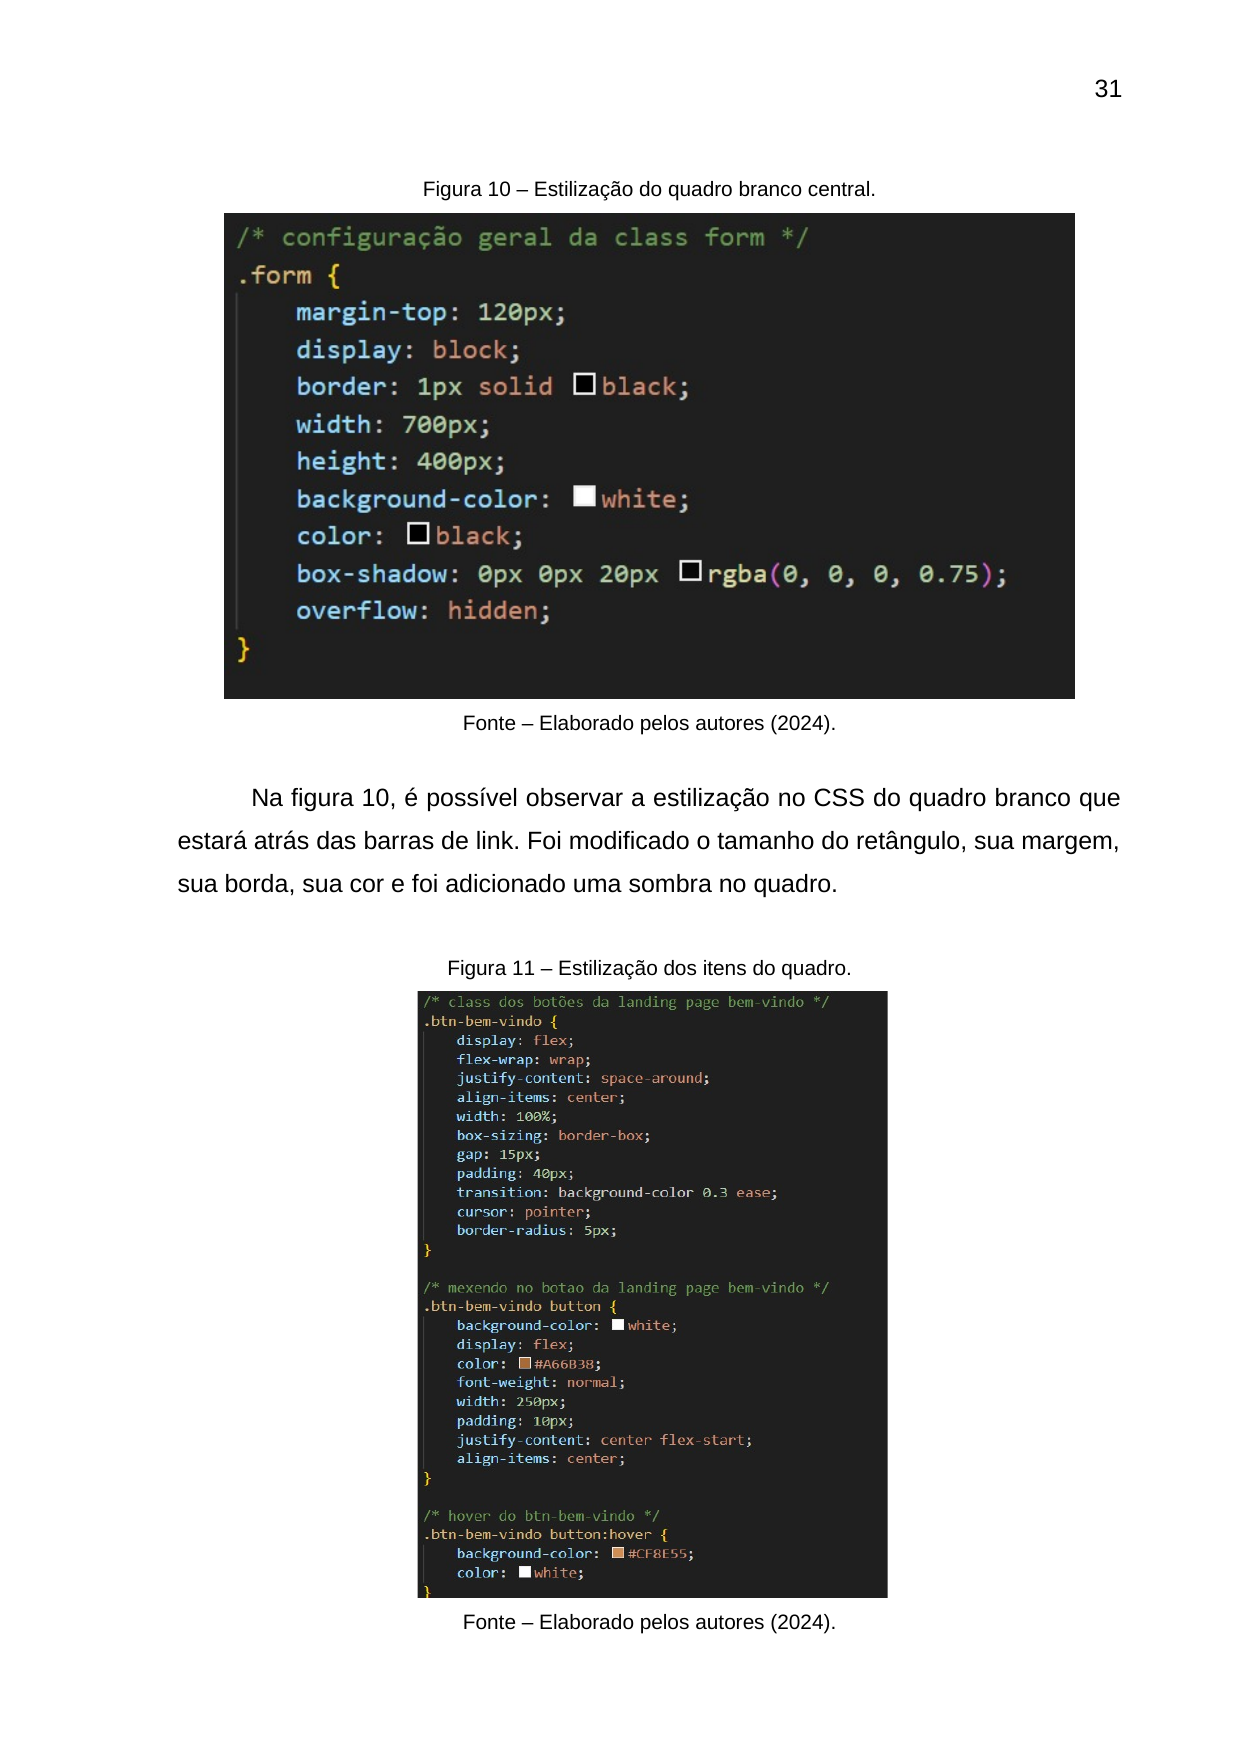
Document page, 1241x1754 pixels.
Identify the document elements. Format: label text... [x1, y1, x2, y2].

picture [417, 991, 888, 1598]
text Fonte – Elaborado pelos autores (2024). [177, 1610, 1122, 1634]
picture [224, 213, 1075, 699]
text Figura 10 – Estilização do quadro branco central. [177, 177, 1122, 201]
text Figura 11 – Estilização dos itens do quadro. [177, 955, 1122, 979]
text Fonte – Elaborado pelos autores (2024). [177, 711, 1122, 735]
text Na figura 10, é possível observar a estilização no CSS do quadro branco que estará atrás das barras de link. Foi modificado o tamanho do retângulo, sua margem, sua borda, sua cor e foi adicionado uma sombra no quadro. [177, 783, 1122, 898]
